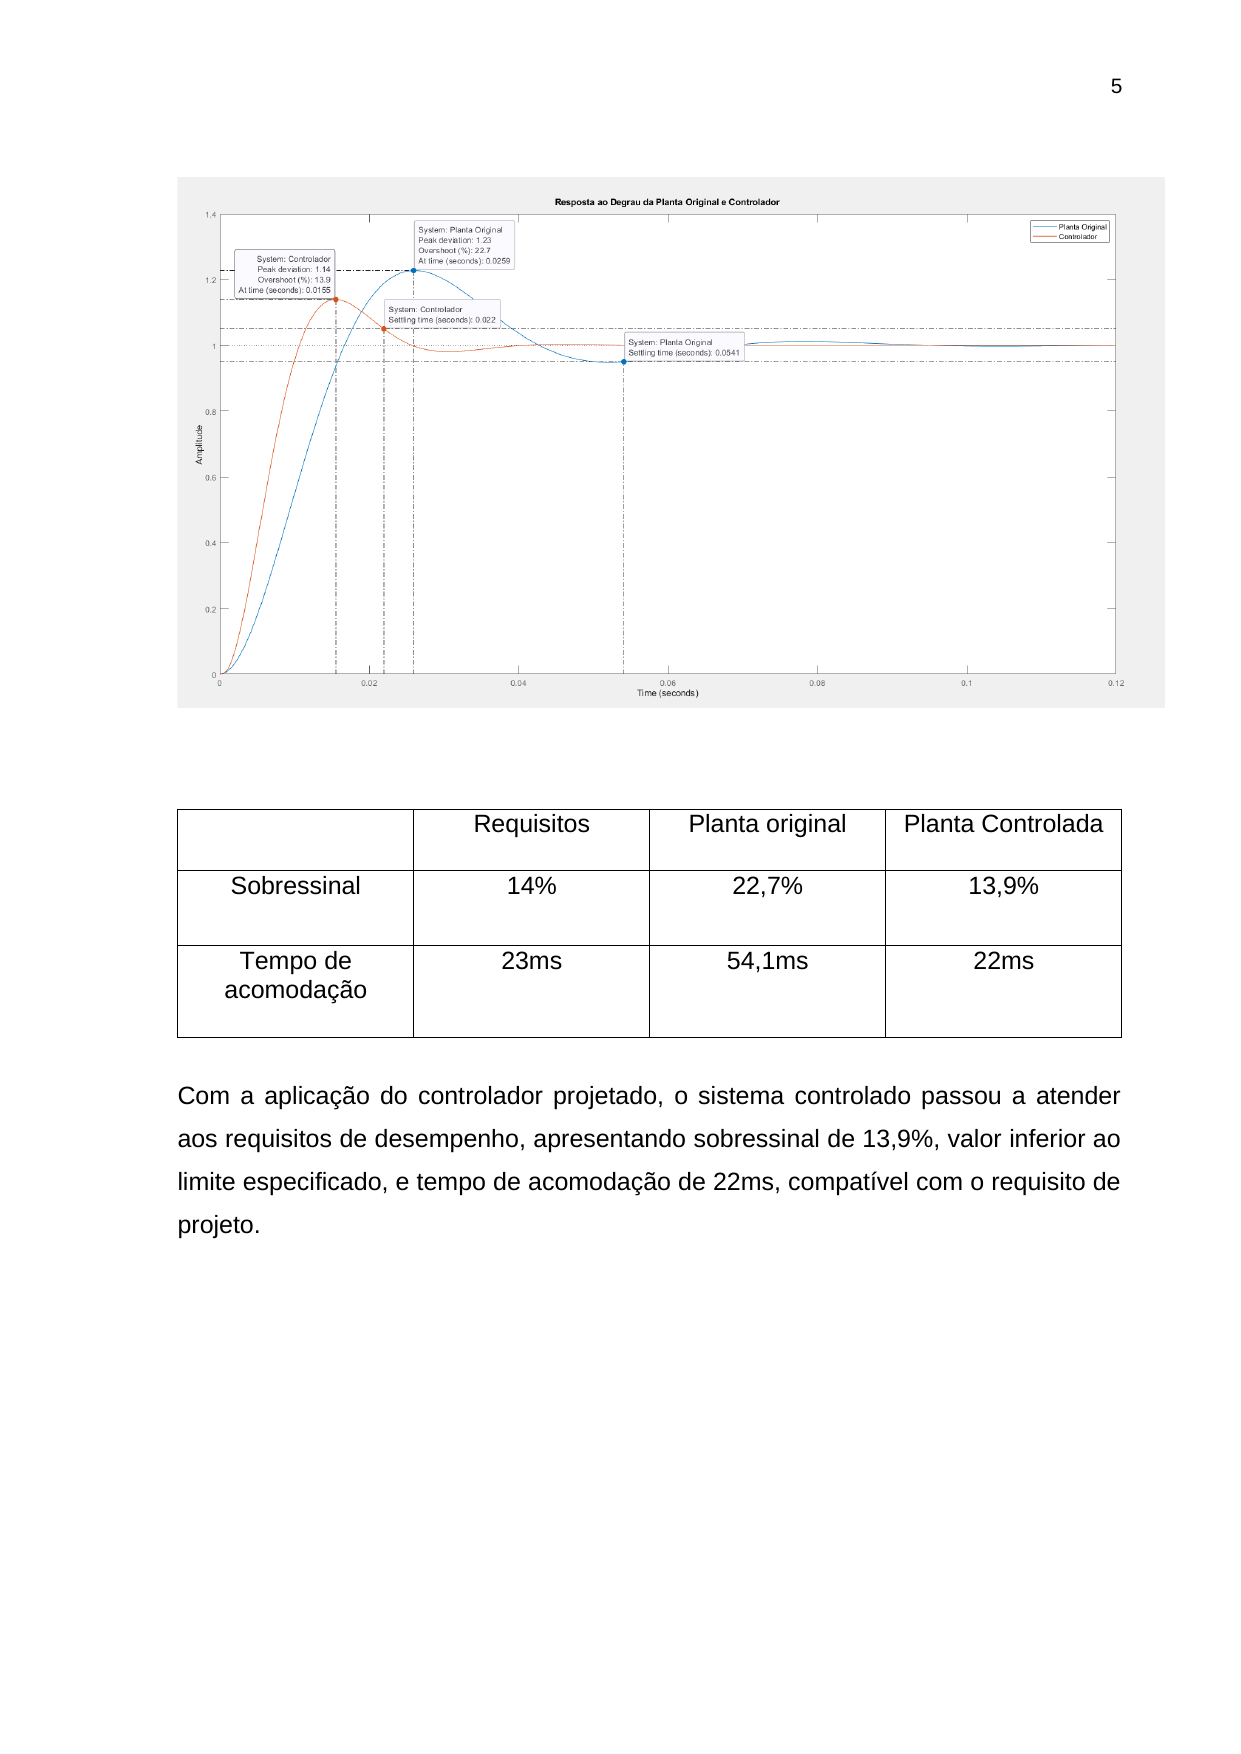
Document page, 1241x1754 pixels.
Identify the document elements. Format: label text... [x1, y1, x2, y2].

table_cell 23ms [414, 946, 649, 1037]
table_cell Tempo de acomodação [178, 946, 413, 1037]
table_cell 13,9% [886, 871, 1121, 945]
table_cell 22ms [886, 946, 1121, 1037]
table_header Requisitos [414, 810, 649, 870]
table_header [178, 810, 413, 870]
picture [177, 177, 1165, 708]
table_header Planta Controlada [886, 810, 1121, 870]
table_cell 22,7% [650, 871, 885, 945]
table_cell Sobressinal [178, 871, 413, 945]
table_cell 14% [414, 871, 649, 945]
table_cell 54,1ms [650, 946, 885, 1037]
text Com a aplicação do controlador projetado, o sistema controlado passou a atender aos requisitos de desempenho, apresentando sobressinal de 13,9%, valor inferior ao limite especificado, e tempo de acomodação de 22ms, compatível com o requisito de projeto. [177, 1081, 1122, 1239]
table_header Planta original [650, 810, 885, 870]
